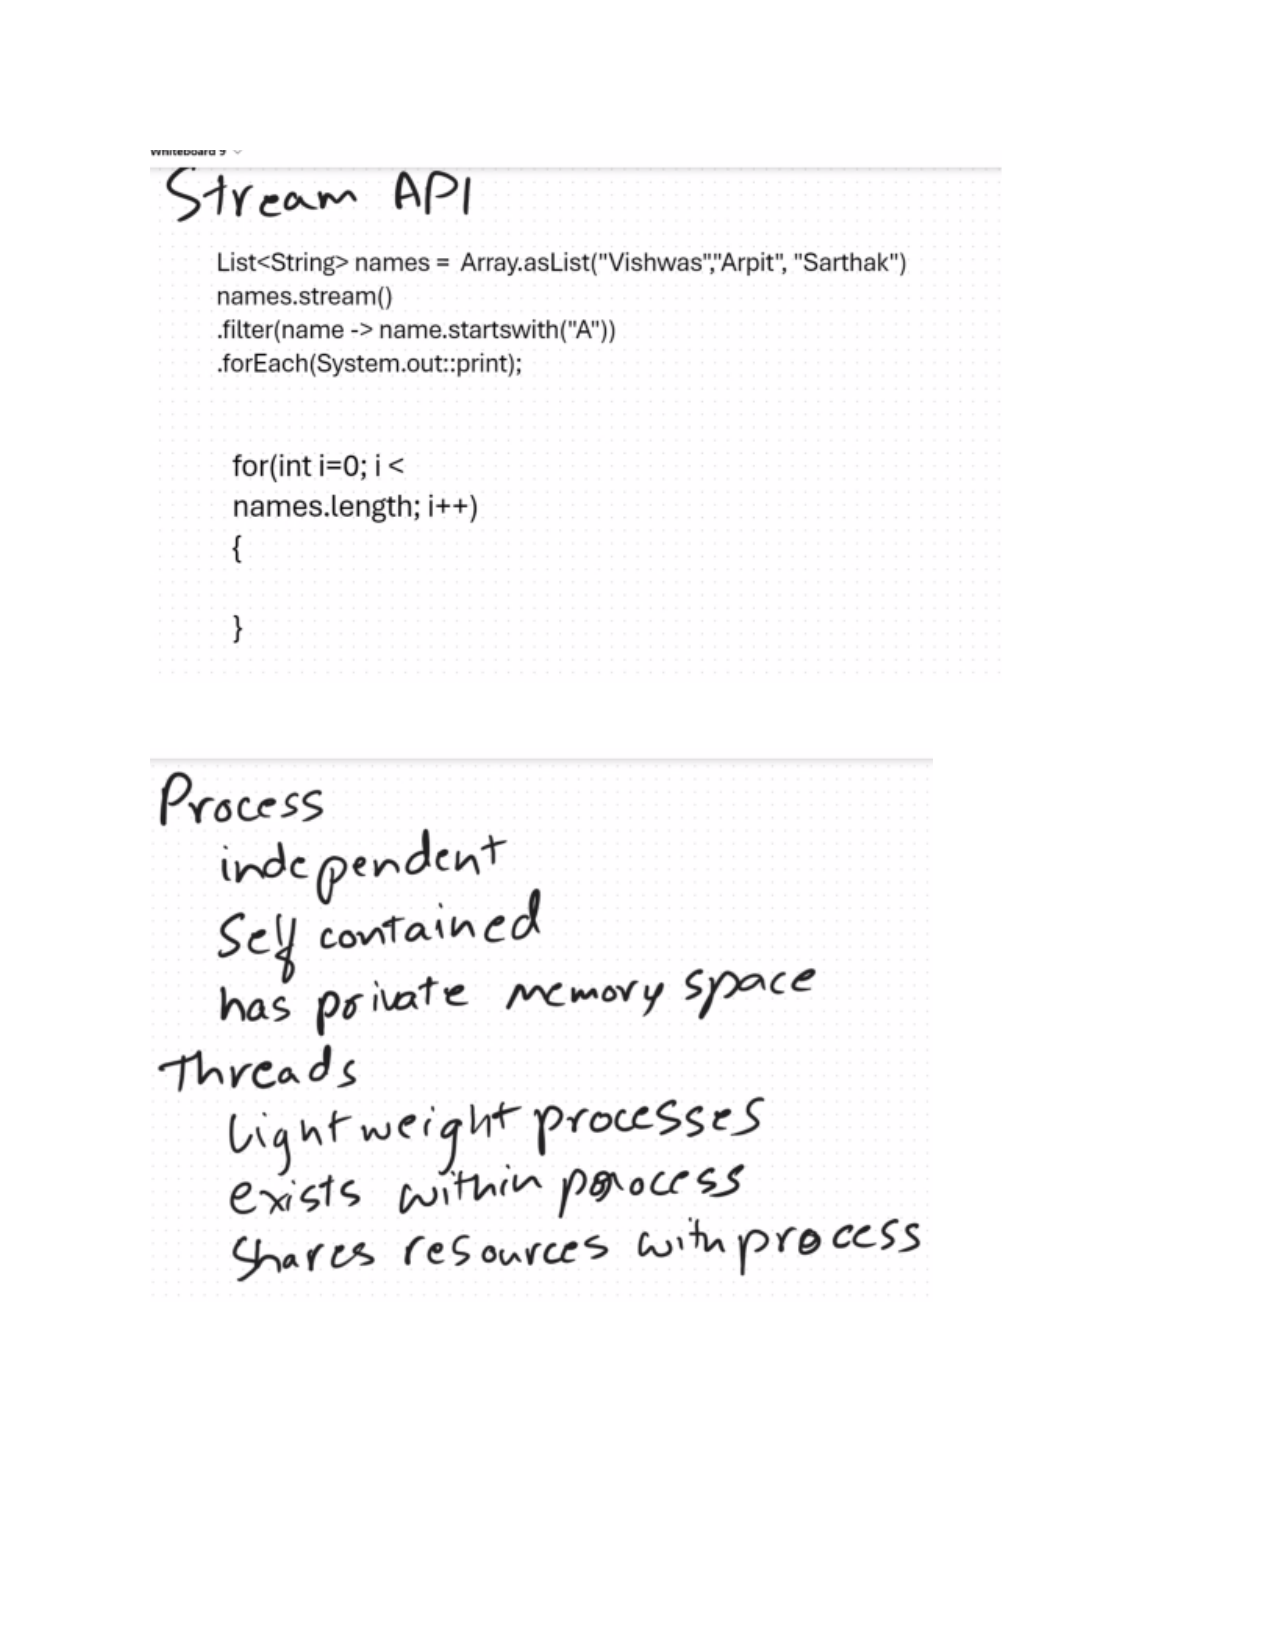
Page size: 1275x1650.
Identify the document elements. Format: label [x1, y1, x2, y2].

picture [150, 150, 1002, 683]
picture [150, 748, 933, 1302]
